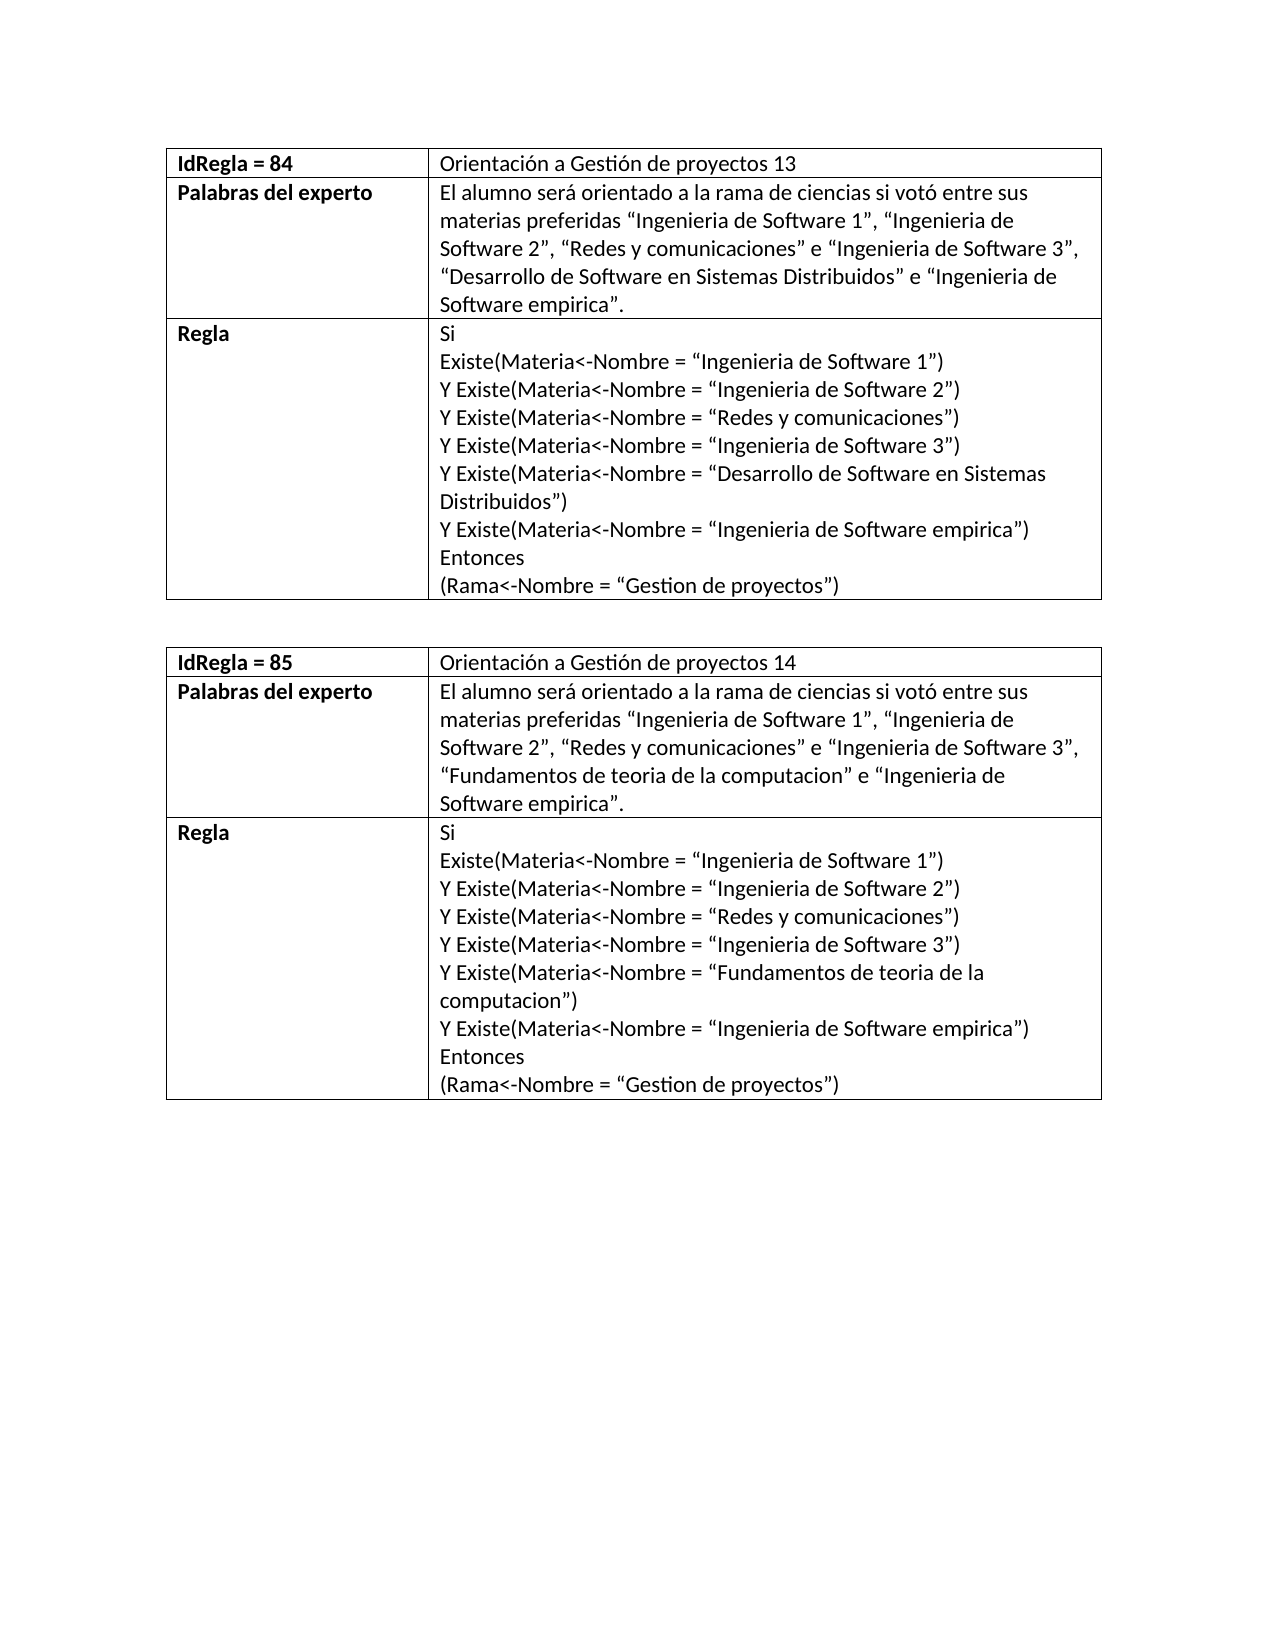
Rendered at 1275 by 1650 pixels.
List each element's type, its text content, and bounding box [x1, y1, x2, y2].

table_header IdRegla = 85 [167, 648, 428, 676]
table_header Orientación a Gestión de proyectos 14 [429, 648, 1101, 676]
table_cell Palabras del experto [167, 178, 428, 318]
table_cell Palabras del experto [167, 677, 428, 817]
table_cell Regla [167, 319, 428, 599]
table_cell Si Existe(Materia<-Nombre = “Ingenieria de Software 1”) Y Existe(Materia<-Nombre = “Ingenieria de Software 2”) Y Existe(Materia<-Nombre = “Redes y comunicaciones”) Y Existe(Materia<-Nombre = “Ingenieria de Software 3”) Y Existe(Materia<-Nombre = “Desarrollo de Software en Sistemas Distribuidos”) Y Existe(Materia<-Nombre = “Ingenieria de Software empirica”) Entonces (Rama<-Nombre = “Gestion de proyectos”) [429, 319, 1101, 599]
table_cell Si Existe(Materia<-Nombre = “Ingenieria de Software 1”) Y Existe(Materia<-Nombre = “Ingenieria de Software 2”) Y Existe(Materia<-Nombre = “Redes y comunicaciones”) Y Existe(Materia<-Nombre = “Ingenieria de Software 3”) Y Existe(Materia<-Nombre = “Fundamentos de teoria de la computacion”) Y Existe(Materia<-Nombre = “Ingenieria de Software empirica”) Entonces (Rama<-Nombre = “Gestion de proyectos”) [429, 818, 1101, 1098]
table_header IdRegla = 84 [167, 149, 428, 177]
table_header Orientación a Gestión de proyectos 13 [429, 149, 1101, 177]
table_cell Regla [167, 818, 428, 1098]
table_cell El alumno será orientado a la rama de ciencias si votó entre sus materias preferidas “Ingenieria de Software 1”, “Ingenieria de Software 2”, “Redes y comunicaciones” e “Ingenieria de Software 3”, “Fundamentos de teoria de la computacion” e “Ingenieria de Software empirica”. [429, 677, 1101, 817]
table_cell El alumno será orientado a la rama de ciencias si votó entre sus materias preferidas “Ingenieria de Software 1”, “Ingenieria de Software 2”, “Redes y comunicaciones” e “Ingenieria de Software 3”, “Desarrollo de Software en Sistemas Distribuidos” e “Ingenieria de Software empirica”. [429, 178, 1101, 318]
